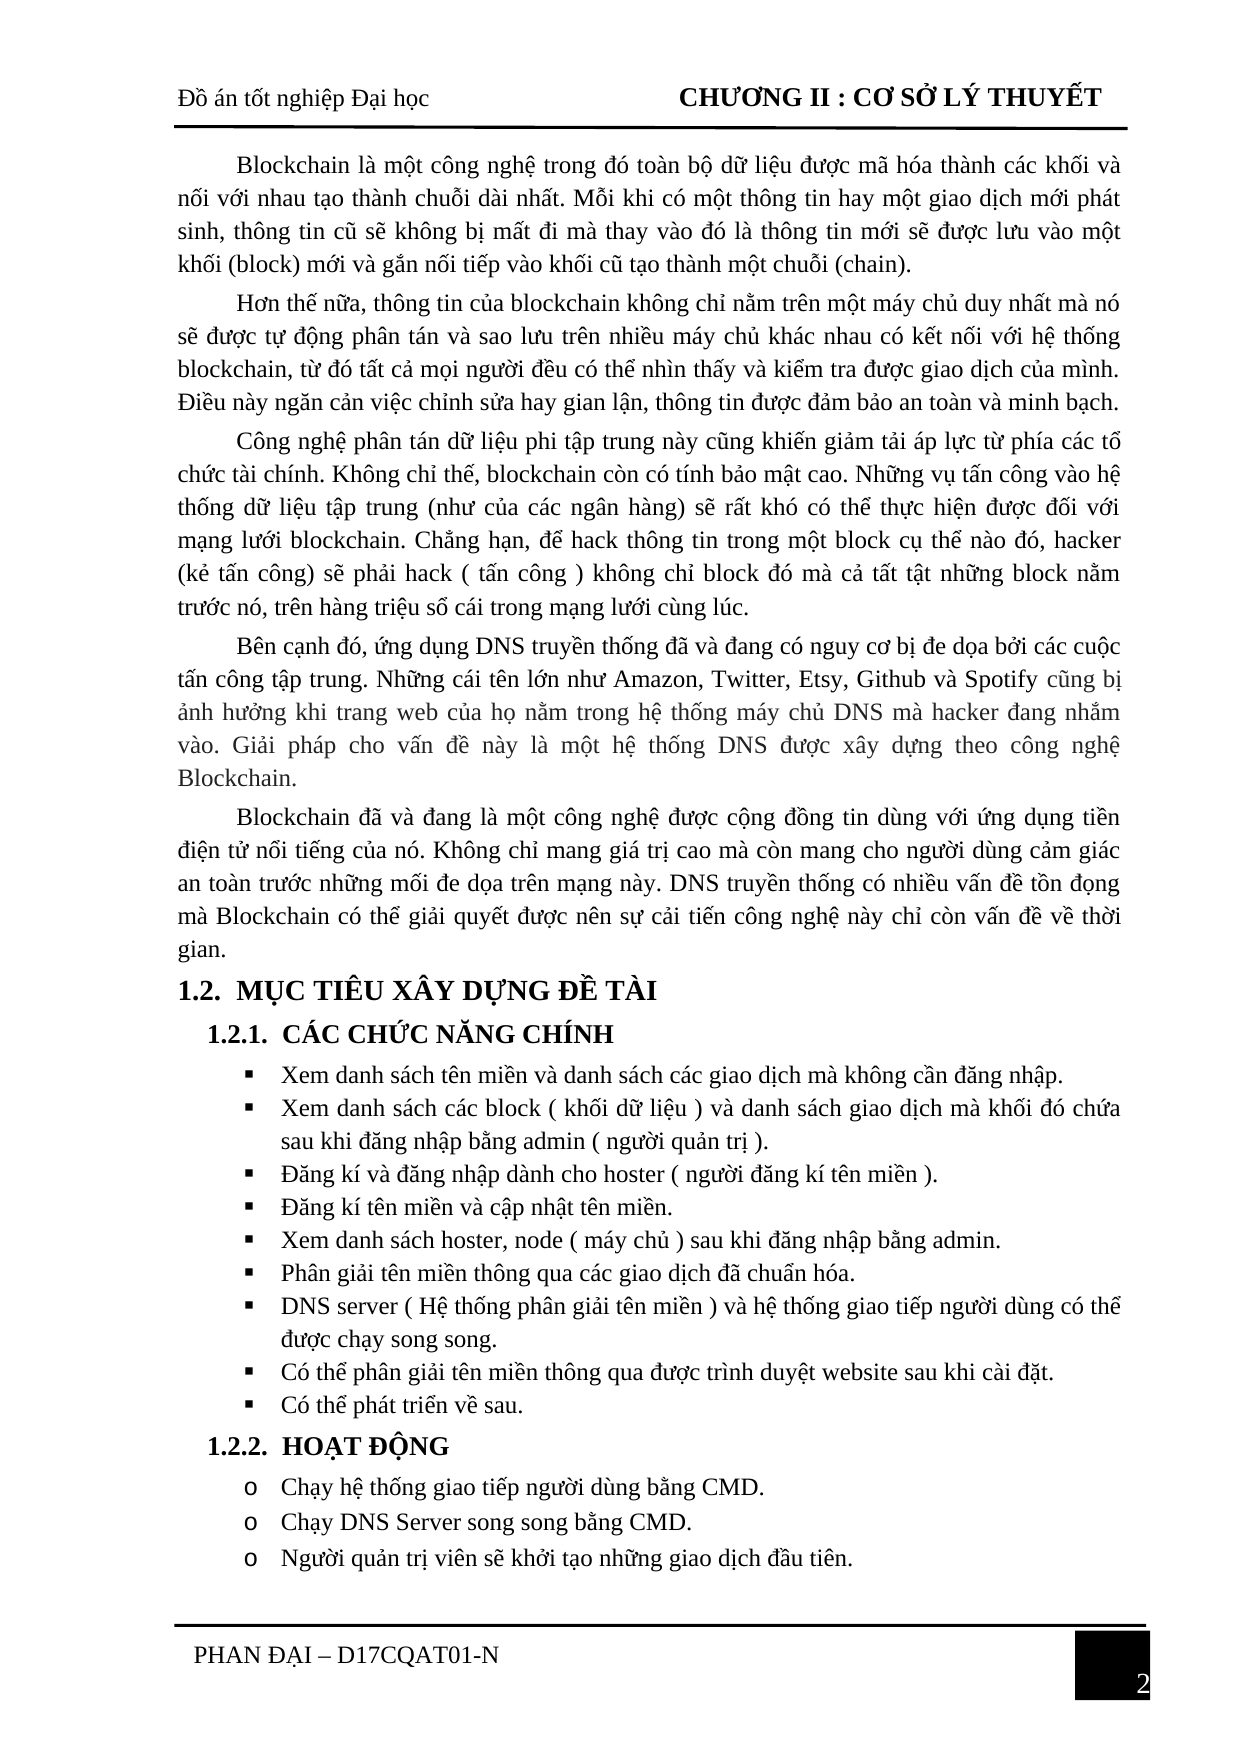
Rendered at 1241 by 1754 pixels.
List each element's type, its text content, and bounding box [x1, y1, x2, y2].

list Xem danh sách hoster, node ( máy chủ ) sau khi đăng nhập bằng admin. [243, 1225, 1122, 1254]
list Có thể phân giải tên miền thông qua được trình duyệt website sau khi cài đặt. [243, 1357, 1122, 1386]
text Công nghệ phân tán dữ liệu phi tập trung này cũng khiến giảm tải áp lực từ phía các tổ chức tài chính. Không chỉ thế, blockchain còn có tính bảo mật cao. Những vụ tấn công vào hệ thống dữ liệu tập trung (như của các ngân hàng) sẽ rất khó có thể thực hiện được đối với mạng lưới blockchain. Chẳng hạn, để hack thông tin trong một block cụ thể nào đó, hacker (kẻ tấn công) sẽ phải hack ( tấn công ) không chỉ block đó mà cả tất tật những block nằm trước nó, trên hàng triệu sổ cái trong mạng lưới cùng lúc. [177, 426, 1122, 620]
list Đăng kí và đăng nhập dành cho hoster ( người đăng kí tên miền ). [243, 1159, 1122, 1188]
list MỤC TIÊU XÂY DỰNG ĐỀ TÀI [177, 973, 1122, 1007]
subtitle CÁC CHỨC NĂNG CHÍNH [207, 1018, 1122, 1049]
list Chạy hệ thống giao tiếp người dùng bằng CMD. [243, 1472, 1122, 1503]
list Phân giải tên miền thông qua các giao dịch đã chuẩn hóa. [243, 1258, 1122, 1287]
list Đăng kí tên miền và cập nhật tên miền. [243, 1192, 1122, 1221]
text Blockchain là một công nghệ trong đó toàn bộ dữ liệu được mã hóa thành các khối và nối với nhau tạo thành chuỗi dài nhất. Mỗi khi có một thông tin hay một giao dịch mới phát sinh, thông tin cũ sẽ không bị mất đi mà thay vào đó là thông tin mới sẽ được lưu vào một khối (block) mới và gắn nối tiếp vào khối cũ tạo thành một chuỗi (chain). [177, 150, 1122, 278]
list Xem danh sách tên miền và danh sách các giao dịch mà không cần đăng nhập. [243, 1060, 1122, 1089]
text Bên cạnh đó, ứng dụng DNS truyền thống đã và đang có nguy cơ bị đe dọa bởi các cuộc tấn công tập trung. Những cái tên lớn như Amazon, Twitter, Etsy, Github và Spotify cũng bị ảnh hưởng khi trang web của họ nằm trong hệ thống máy chủ DNS mà hacker đang nhắm vào. Giải pháp cho vấn đề này là một hệ thống DNS được xây dựng theo công nghệ Blockchain. [177, 631, 1122, 697]
list Xem danh sách các block ( khối dữ liệu ) và danh sách giao dịch mà khối đó chứa sau khi đăng nhập bằng admin ( người quản trị ). [243, 1093, 1122, 1155]
list DNS server ( Hệ thống phân giải tên miền ) và hệ thống giao tiếp người dùng có thể được chạy song song. [243, 1291, 1122, 1353]
list Người quản trị viên sẽ khởi tạo những giao dịch đầu tiên. [243, 1543, 1122, 1573]
subtitle HOẠT ĐỘNG [207, 1430, 1122, 1461]
text Blockchain đã và đang là một công nghệ được cộng đồng tin dùng với ứng dụng tiền điện tử nổi tiếng của nó. Không chỉ mang giá trị cao mà còn mang cho người dùng cảm giác an toàn trước những mối đe dọa trên mạng này. DNS truyền thống có nhiều vấn đề tồn đọng mà Blockchain có thể giải quyết được nên sự cải tiến công nghệ này chỉ còn vấn đề về thời gian. [177, 802, 1122, 963]
text Bên cạnh đó, ứng dụng DNS truyền thống đã và đang có nguy cơ bị đe dọa bởi các cuộc tấn công tập trung. Những cái tên lớn như Amazon, Twitter, Etsy, Github và Spotify cũng bị ảnh hưởng khi trang web của họ nằm trong hệ thống máy chủ DNS mà hacker đang nhắm vào. Giải pháp cho vấn đề này là một hệ thống DNS được xây dựng theo công nghệ Blockchain. [177, 759, 1122, 792]
list Chạy DNS Server song song bằng CMD. [243, 1507, 1122, 1538]
list Có thể phát triển về sau. [243, 1391, 1122, 1419]
text Hơn thế nữa, thông tin của blockchain không chỉ nằm trên một máy chủ duy nhất mà nó sẽ được tự động phân tán và sao lưu trên nhiều máy chủ khác nhau có kết nối với hệ thống blockchain, từ đó tất cả mọi người đều có thể nhìn thấy và kiểm tra được giao dịch của mình. Điều này ngăn cản việc chỉnh sửa hay gian lận, thông tin được đảm bảo an toàn và minh bạch. [177, 288, 1122, 416]
